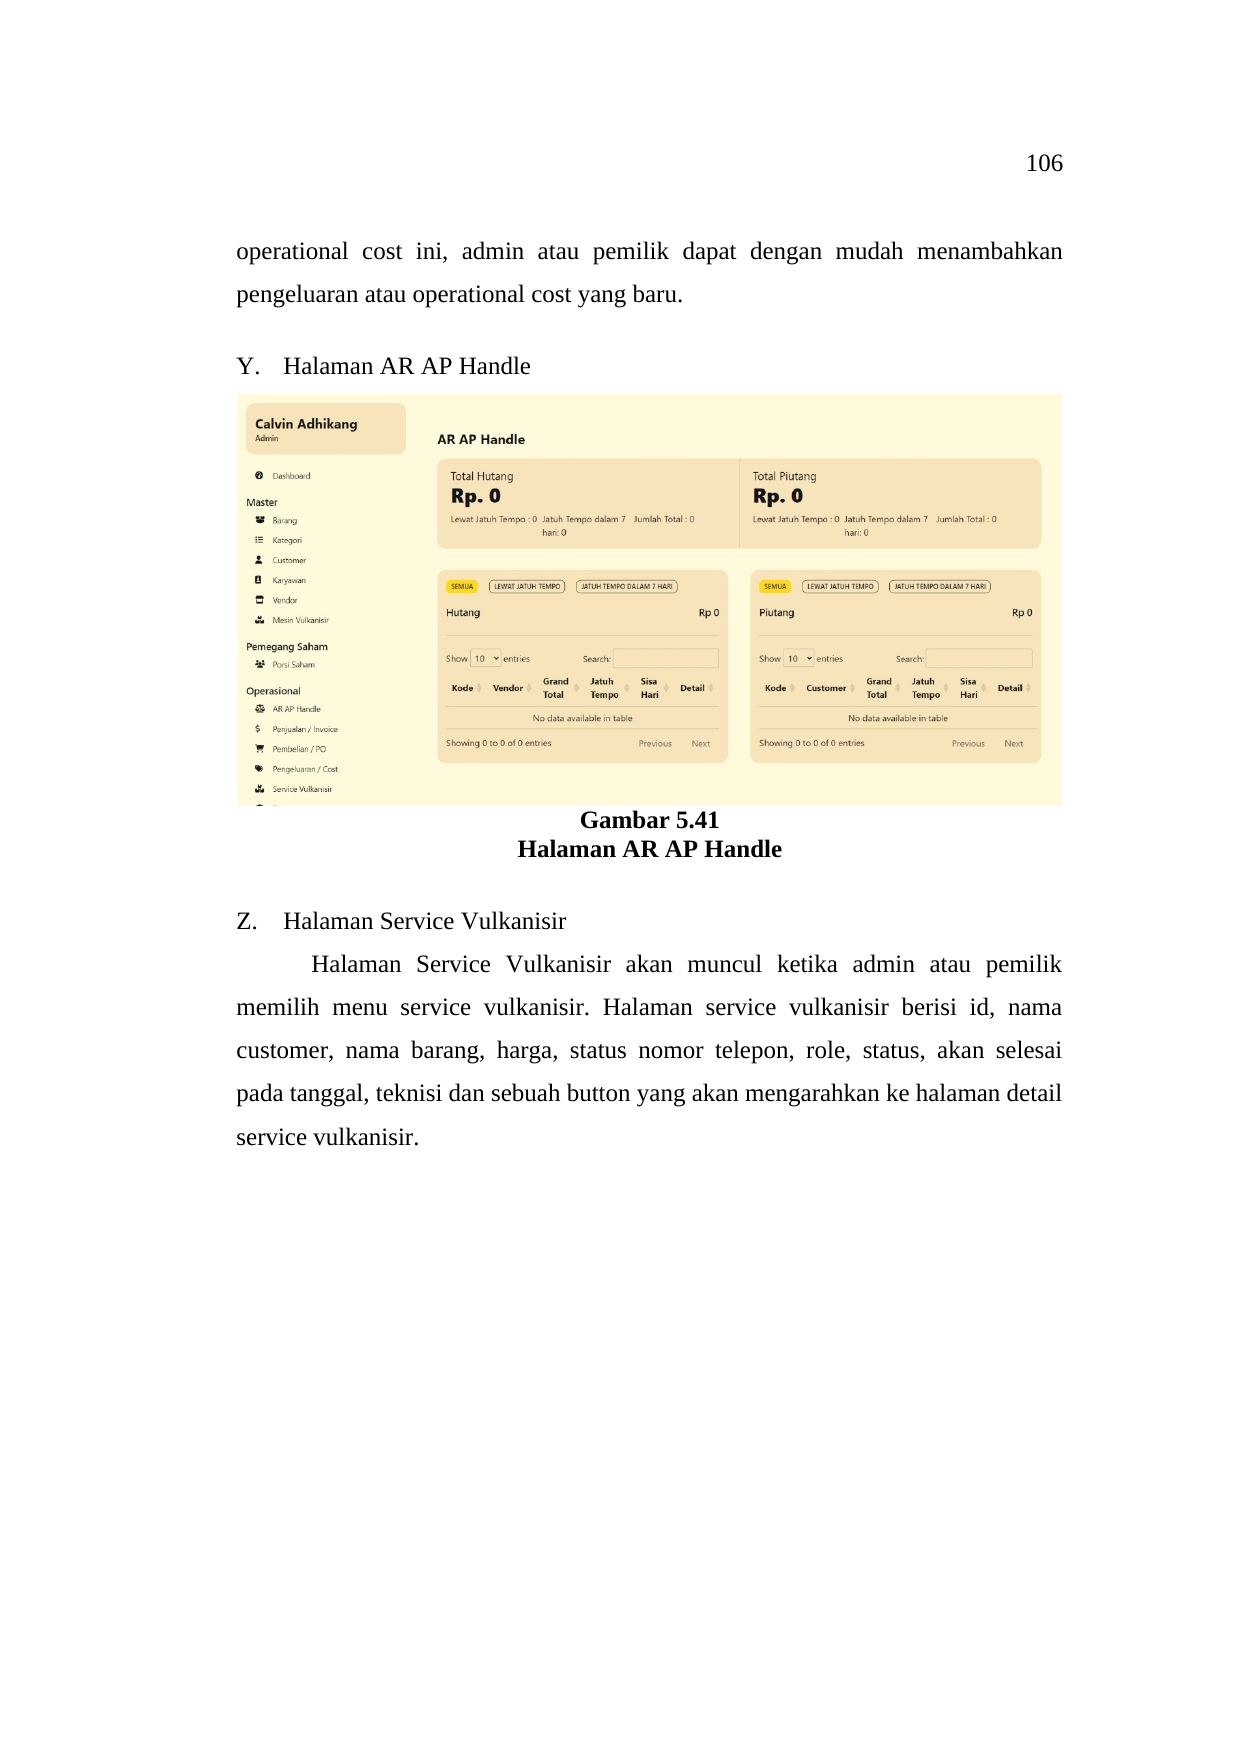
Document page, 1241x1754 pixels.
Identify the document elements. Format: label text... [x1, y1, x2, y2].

picture [237, 394, 1063, 806]
list Halaman Service Vulkanisir [236, 906, 1063, 935]
text Halaman AR AP Handle [236, 834, 1063, 863]
text Gambar 5.41 [236, 805, 1063, 834]
list Halaman AR AP Handle [236, 351, 1063, 380]
text Halaman Service Vulkanisir akan muncul ketika admin atau pemilik memilih menu service vulkanisir. Halaman service vulkanisir berisi id, nama customer, nama barang, harga, status nomor telepon, role, status, akan selesai pada tanggal, teknisi dan sebuah button yang akan mengarahkan ke halaman detail service vulkanisir. [236, 949, 1063, 1150]
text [236, 236, 1063, 308]
